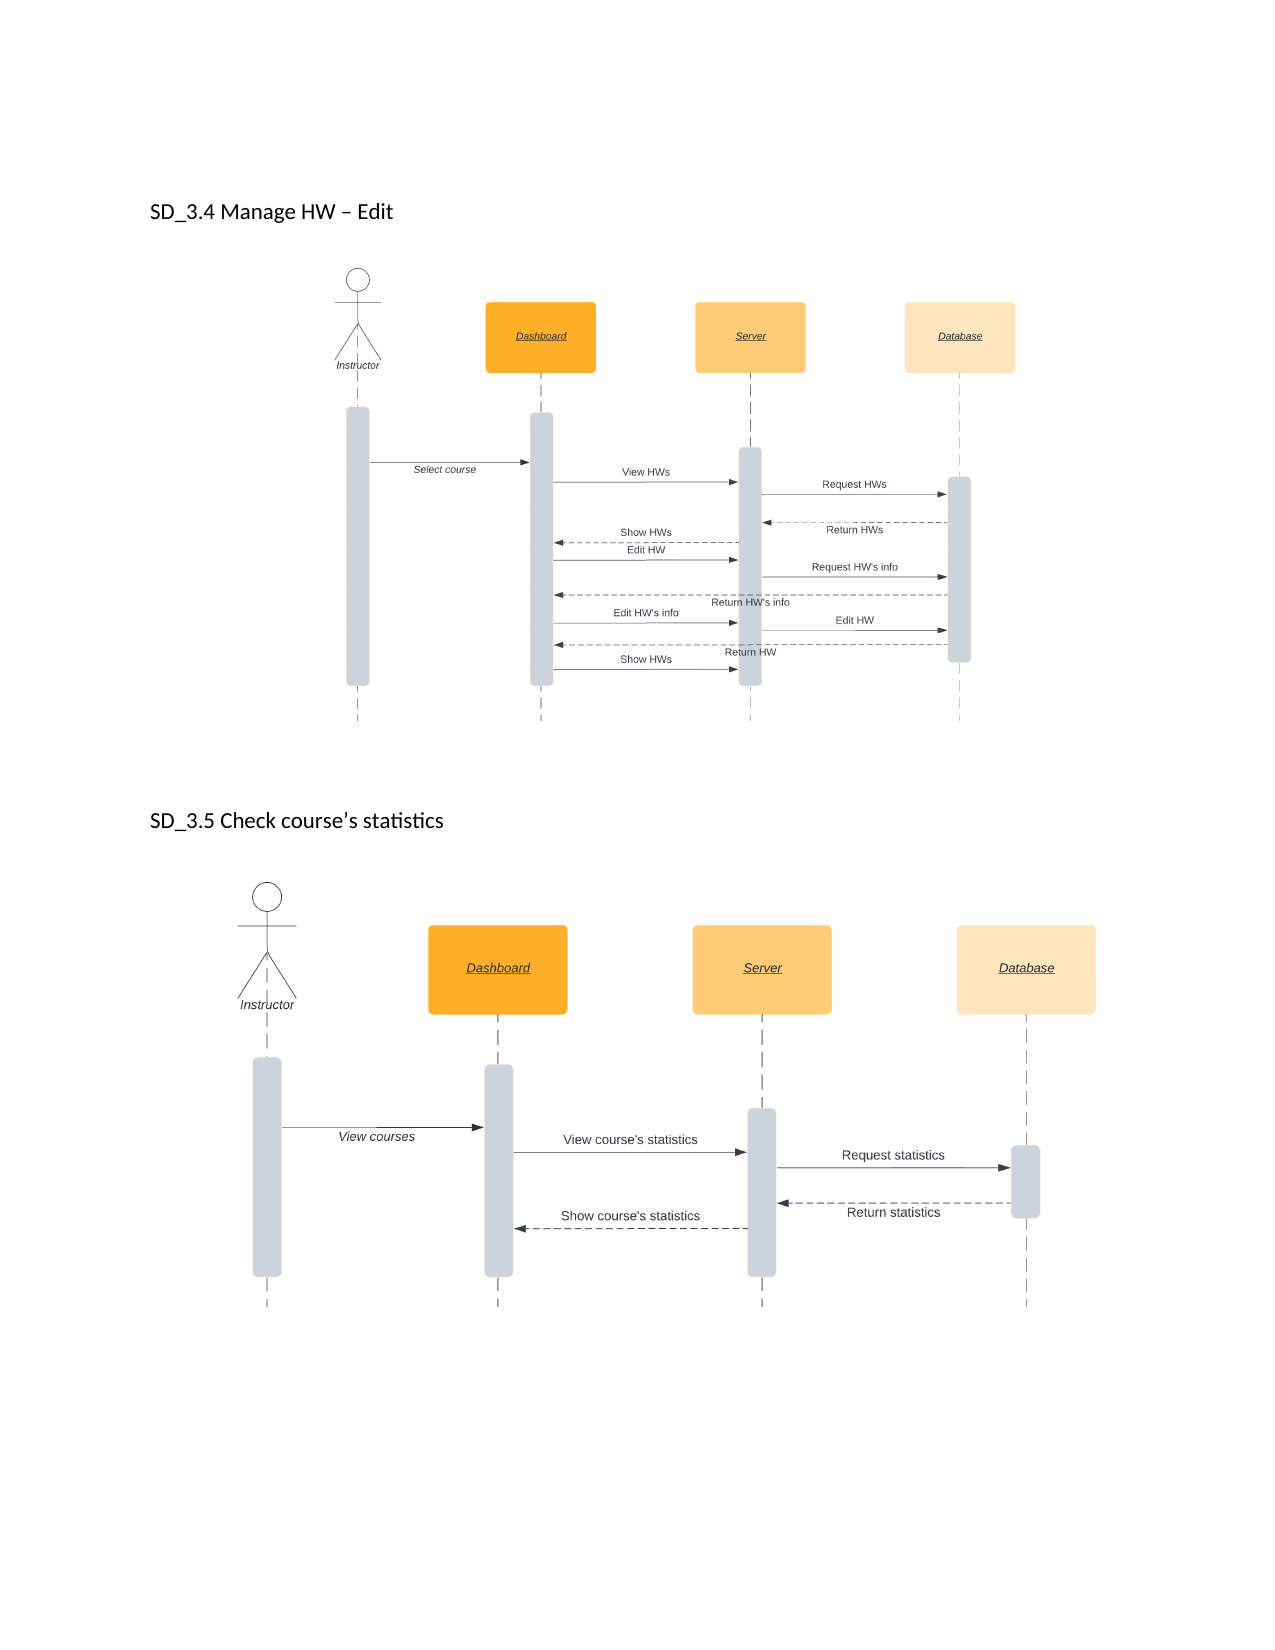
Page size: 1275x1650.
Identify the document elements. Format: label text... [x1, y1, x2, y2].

text SD_3.4 Manage HW – Edit [150, 197, 1125, 225]
picture [265, 245, 1035, 742]
picture [150, 853, 1122, 1331]
text SD_3.5 Check course’s statistics [150, 806, 1125, 834]
